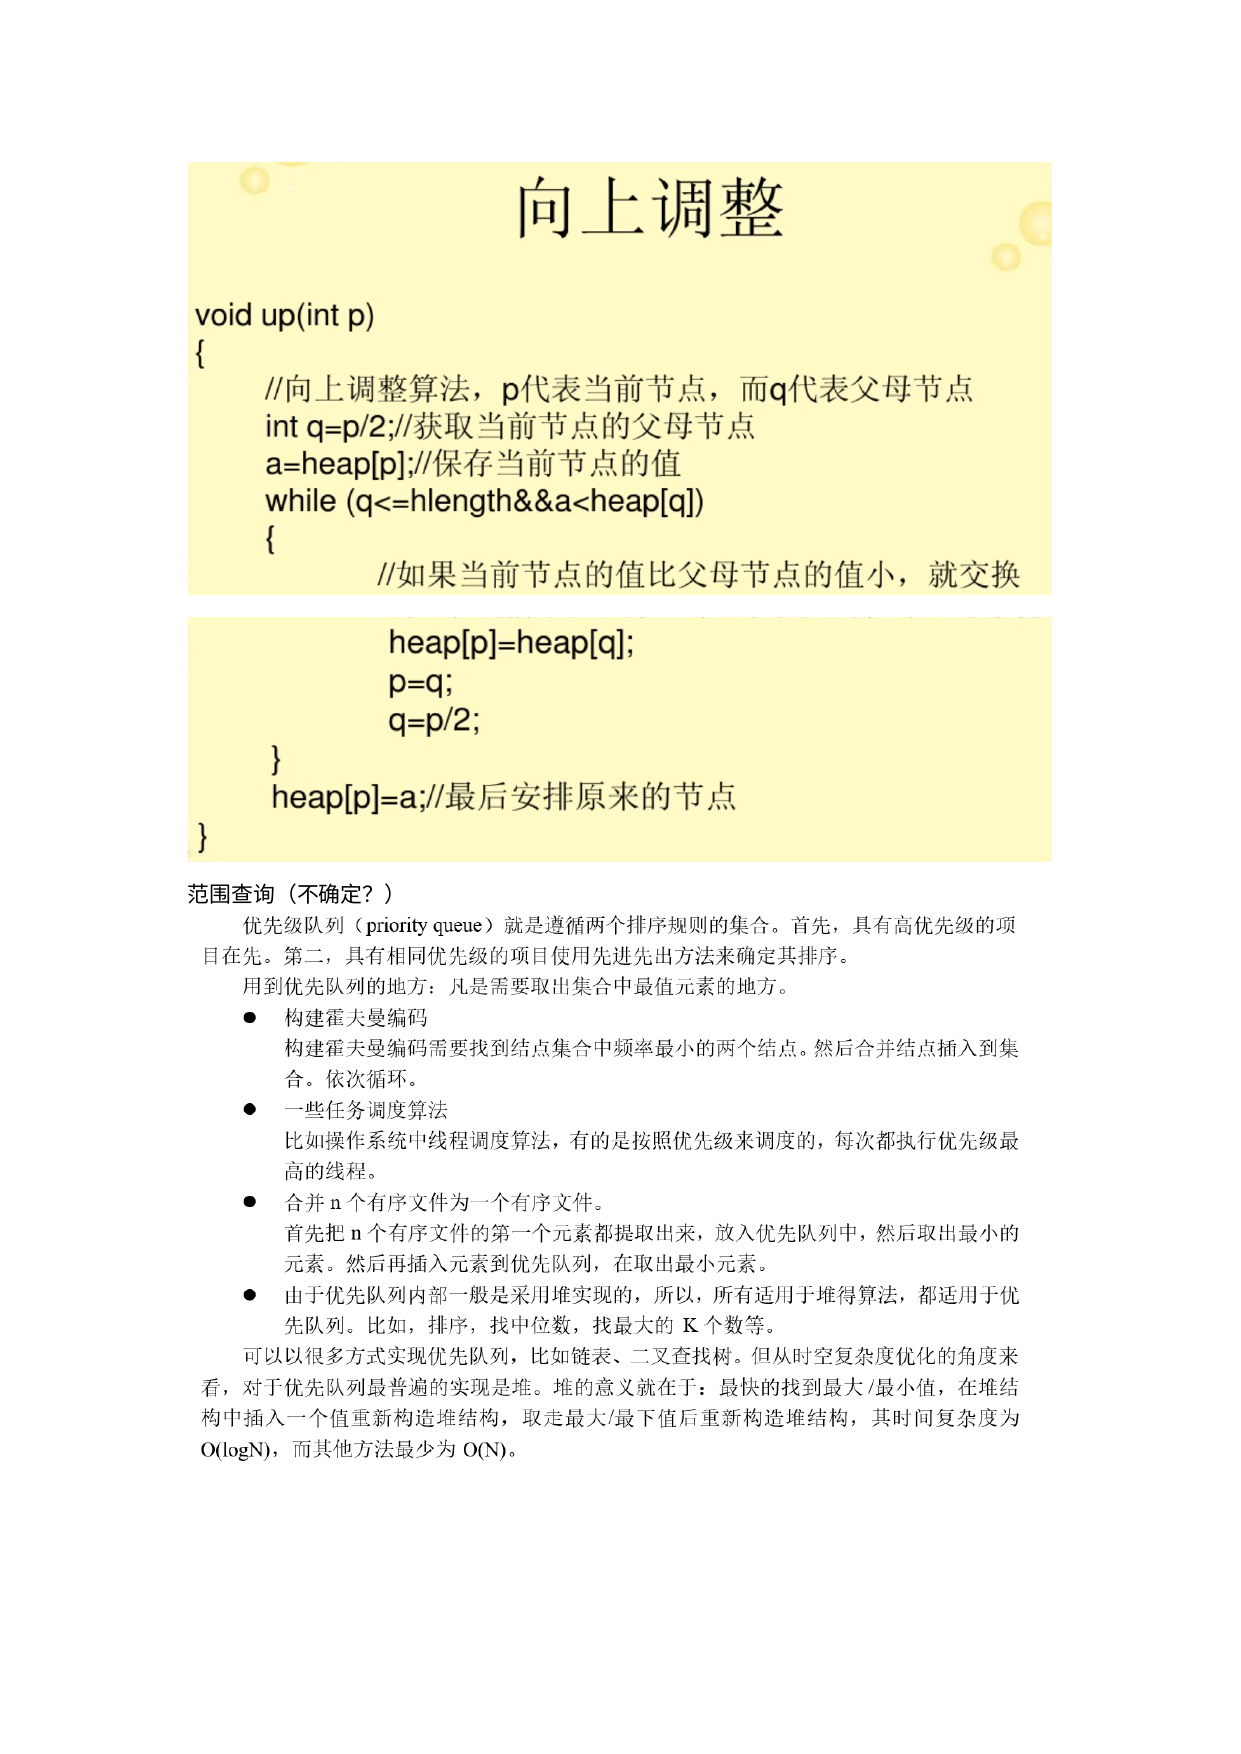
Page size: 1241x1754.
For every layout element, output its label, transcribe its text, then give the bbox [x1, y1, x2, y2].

picture [187, 617, 1053, 862]
picture [187, 162, 1052, 595]
text 范围查询（不确定？） [187, 877, 1053, 909]
picture [187, 909, 1052, 1466]
